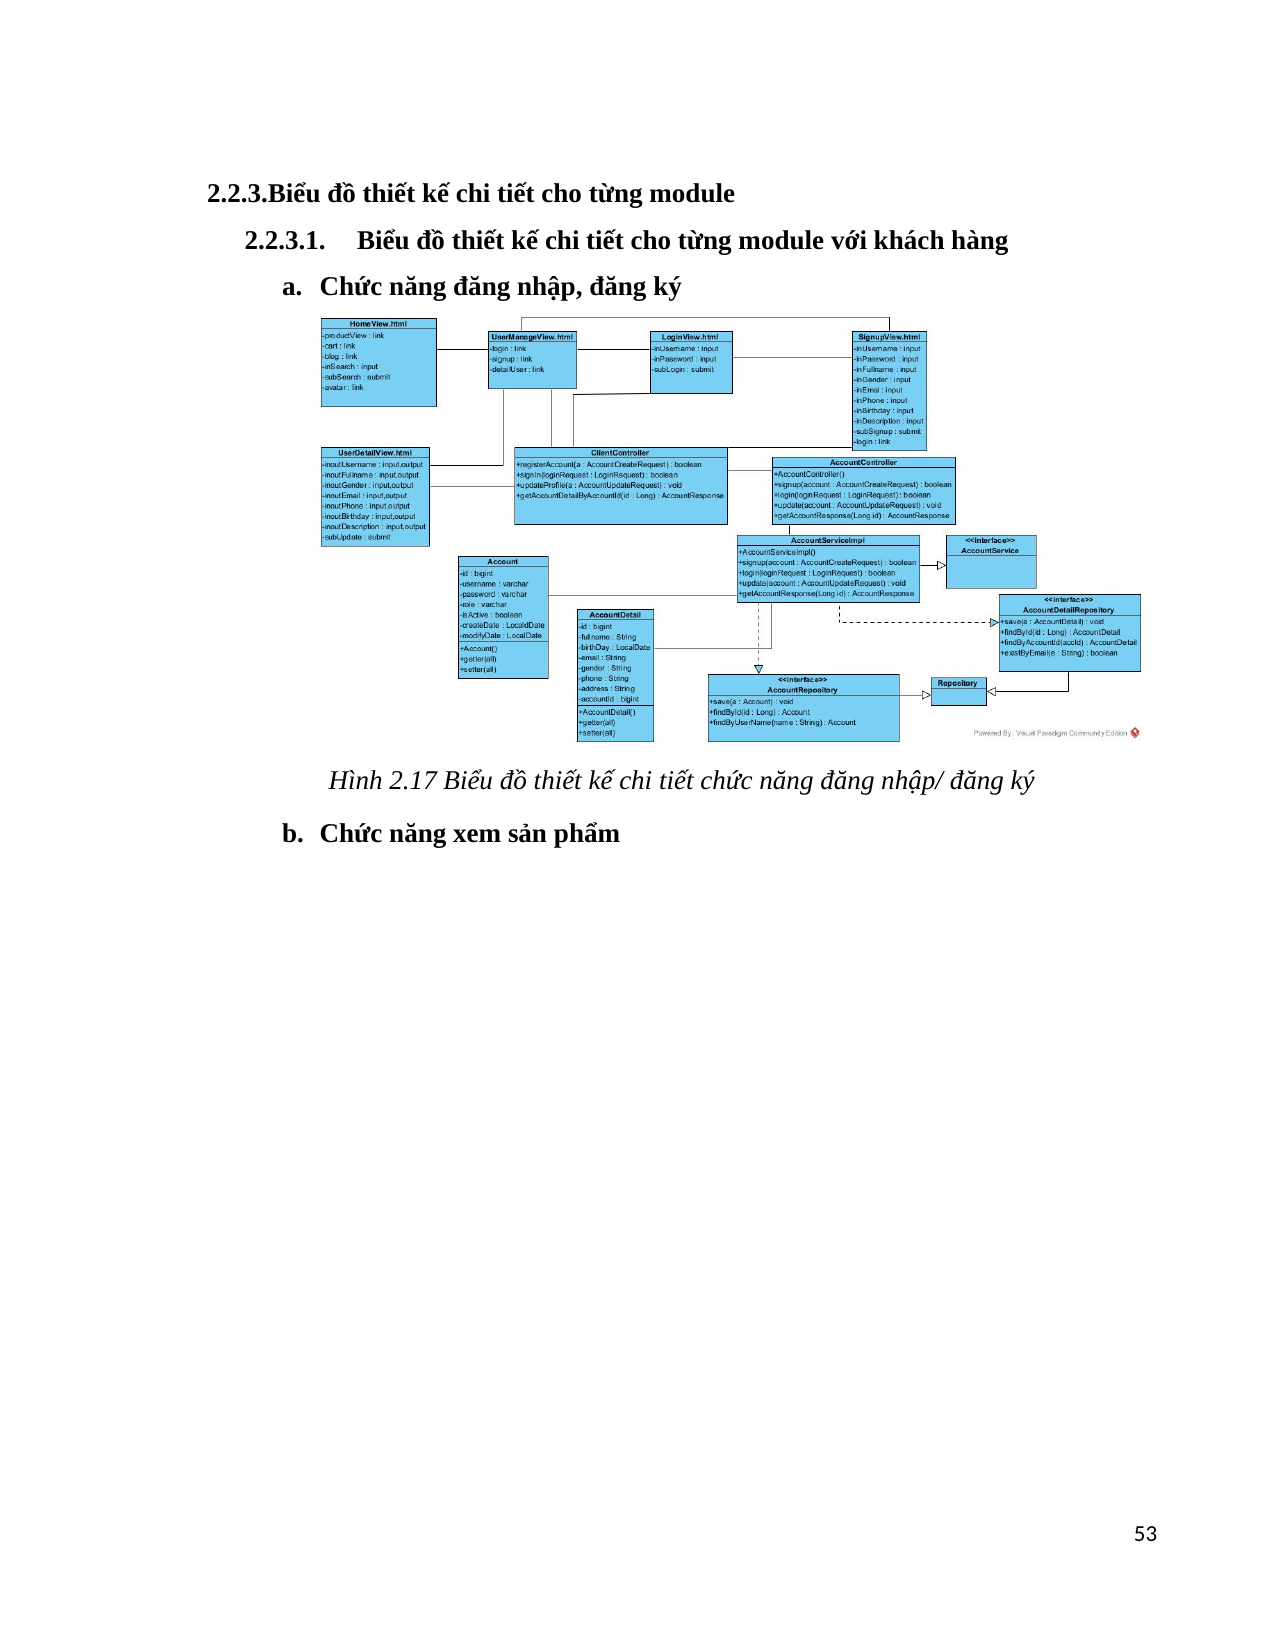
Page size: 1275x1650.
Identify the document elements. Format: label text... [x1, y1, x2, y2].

subtitle 2.2.3.Biểu đồ thiết kế chi tiết cho từng module [207, 177, 1157, 208]
text Hình 2.17 Biểu đồ thiết kế chi tiết chức năng đăng nhập/ đăng ký [208, 764, 1154, 795]
list Chức năng xem sản phẩm [282, 818, 1154, 849]
list Biểu đồ thiết kế chi tiết cho từng module với khách hàng [244, 224, 1154, 255]
picture [319, 315, 1143, 744]
